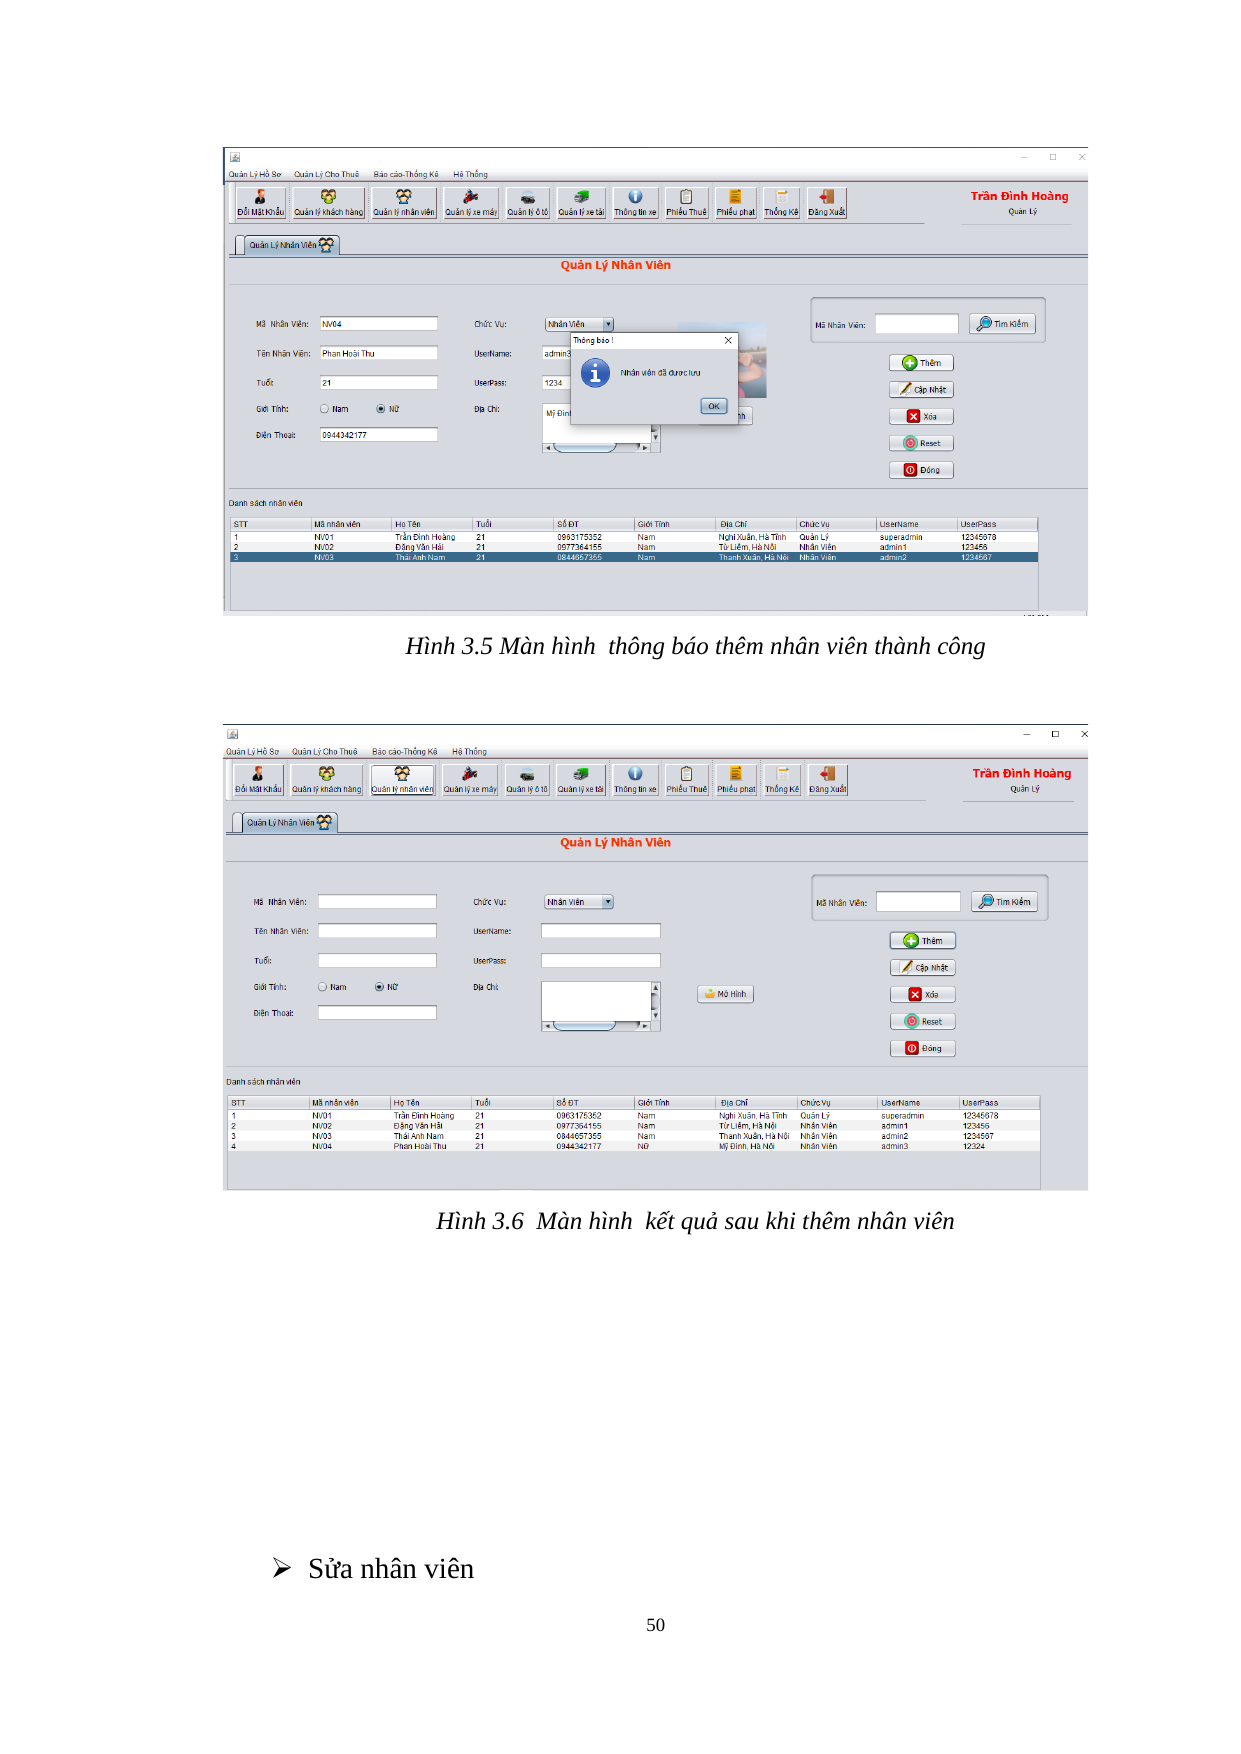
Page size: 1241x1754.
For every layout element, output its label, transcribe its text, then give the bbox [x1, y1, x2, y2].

list Sửa nhân viên [270, 1551, 1122, 1585]
list Hình 3.6 Màn hình kết quả sau khi thêm nhân viên [196, 1206, 1122, 1235]
picture [222, 147, 1089, 616]
list Hình 3.5 Màn hình thông báo thêm nhân viên thành công [196, 631, 1122, 659]
picture [222, 724, 1089, 1191]
